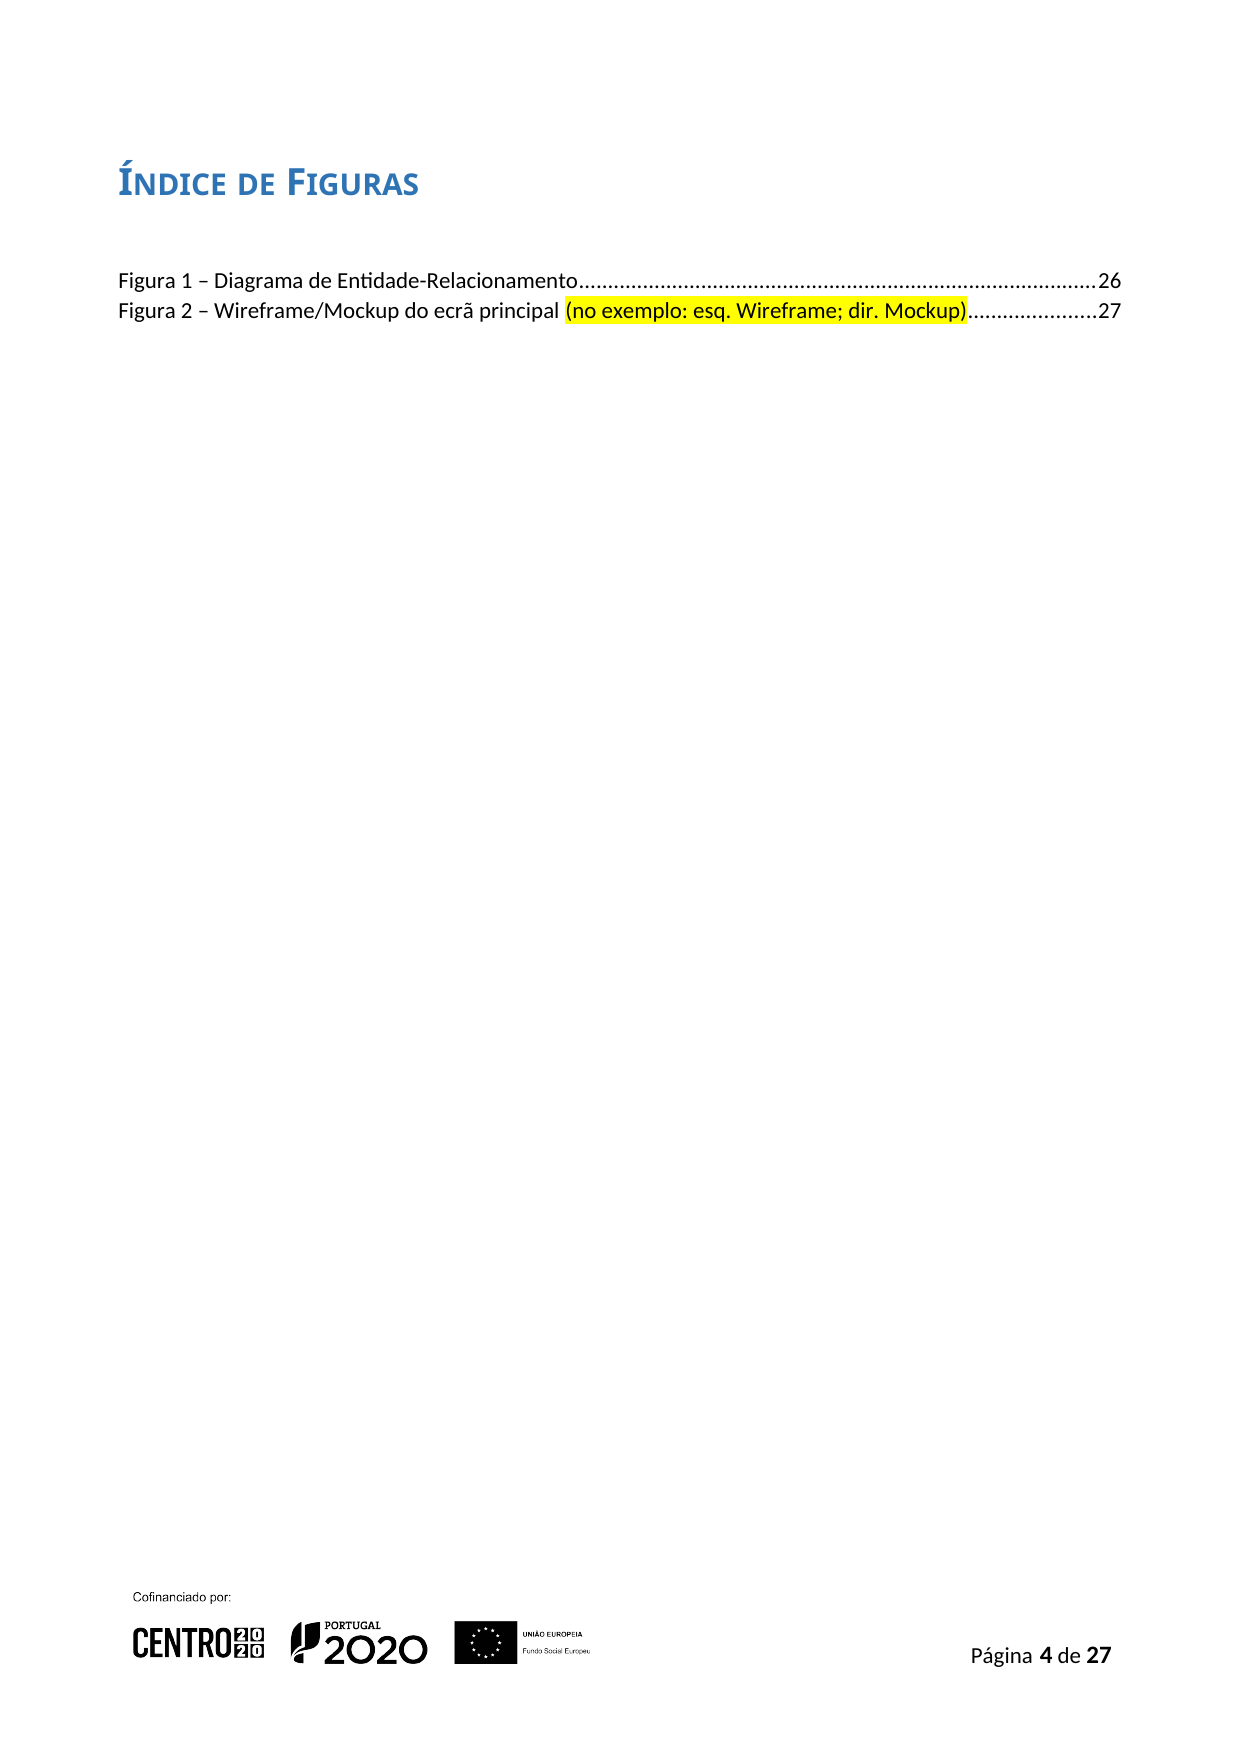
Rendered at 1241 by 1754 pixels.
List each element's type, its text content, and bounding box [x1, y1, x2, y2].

picture [133, 1592, 590, 1664]
subtitle Índice de Figuras [118, 156, 1122, 207]
text Figura 2 – Wireframe/Mockup do ecrã principal (no exemplo: esq. Wireframe; dir. Mockup) 27 [118, 296, 565, 324]
text Figura 1 – Diagrama de Entidade-Relacionamento 26 [118, 266, 1122, 294]
